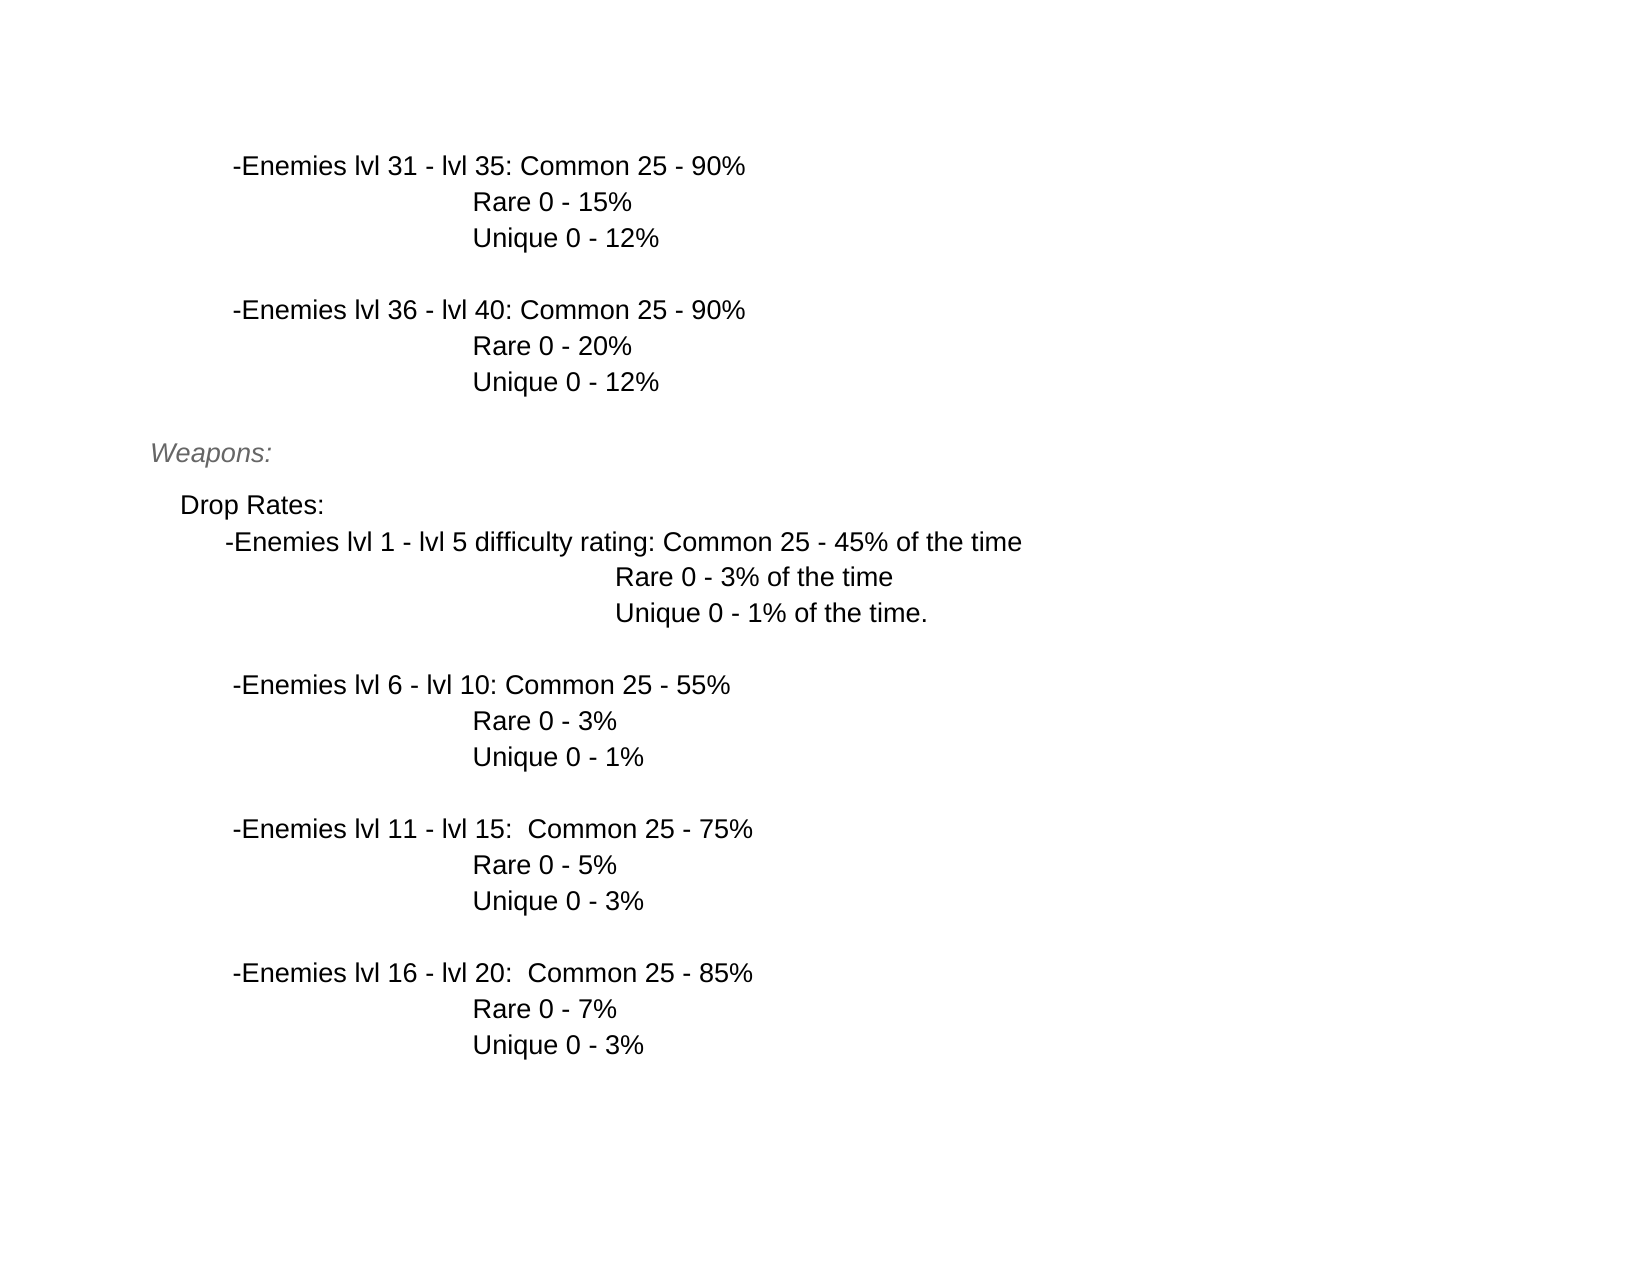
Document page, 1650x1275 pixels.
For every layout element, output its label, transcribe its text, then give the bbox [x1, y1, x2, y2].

text -Enemies lvl 31 - lvl 35: Common 25 - 90% [150, 150, 1500, 181]
text -Enemies lvl 1 - lvl 5 difficulty rating: Common 25 - 45% of the time [150, 526, 1500, 557]
subtitle Weapons: [150, 437, 1500, 469]
text Unique 0 - 3% [150, 885, 1500, 916]
text Rare 0 - 15% [150, 186, 1500, 217]
text Rare 0 - 7% [150, 993, 1500, 1024]
text -Enemies lvl 16 - lvl 20: Common 25 - 85% [150, 957, 1500, 988]
text Unique 0 - 3% [150, 1029, 1500, 1060]
text -Enemies lvl 11 - lvl 15: Common 25 - 75% [150, 813, 1500, 844]
text Rare 0 - 3% [150, 705, 1500, 736]
text Rare 0 - 5% [150, 849, 1500, 880]
text Unique 0 - 1% [150, 741, 1500, 772]
text -Enemies lvl 6 - lvl 10: Common 25 - 55% [150, 669, 1500, 701]
text -Enemies lvl 36 - lvl 40: Common 25 - 90% [150, 294, 1500, 325]
text Unique 0 - 1% of the time. [150, 597, 1500, 629]
text Drop Rates: [150, 489, 1500, 521]
text Unique 0 - 12% [150, 222, 1500, 253]
text Rare 0 - 3% of the time [150, 561, 1500, 593]
text Rare 0 - 20% [150, 330, 1500, 361]
text Unique 0 - 12% [150, 366, 1500, 397]
